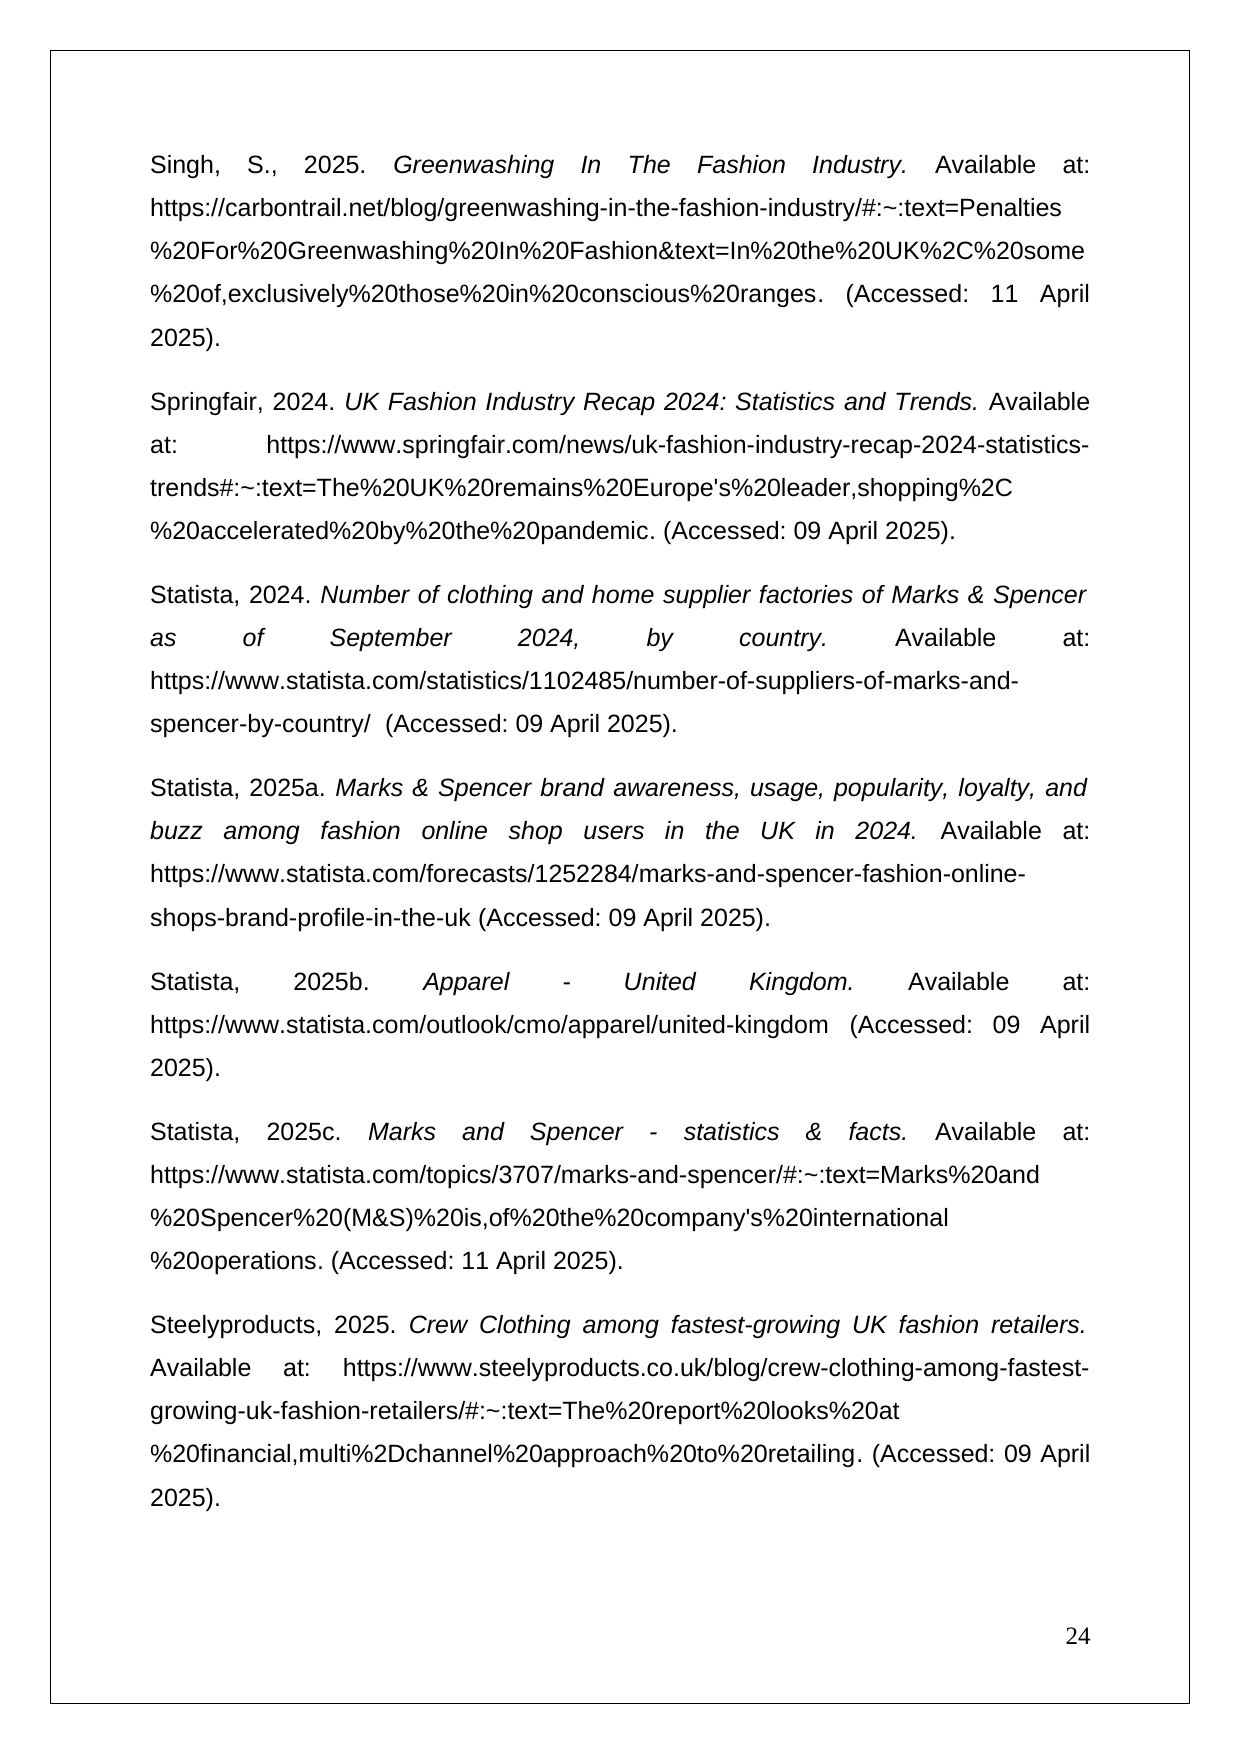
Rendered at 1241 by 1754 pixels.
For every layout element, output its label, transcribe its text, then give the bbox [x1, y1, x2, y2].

text Statista, 2025a. Marks & Spencer brand awareness, usage, popularity, loyalty, and buzz among fashion online shop users in the UK in 2024. Available at: https://www.statista.com/forecasts/1252284/marks-and-spencer-fashion-online-shops-brand-profile-in-the-uk (Accessed: 09 April 2025). [150, 773, 1090, 931]
text Statista, 2024. Number of clothing and home supplier factories of Marks & Spencer as of September 2024, by country. Available at: https://www.statista.com/statistics/1102485/number-of-suppliers-of-marks-and-spencer-by-country/ (Accessed: 09 April 2025). [150, 580, 1090, 738]
text Singh, S., 2025. Greenwashing In The Fashion Industry. Available at: https://carbontrail.net/blog/greenwashing-in-the-fashion-industry/#:~:text=Penalties%20For%20Greenwashing%20In%20Fashion&text=In%20the%20UK%2C%20some%20of,exclusively%20those%20in%20conscious%20ranges. (Accessed: 11 April 2025). [150, 150, 1090, 351]
text Springfair, 2024. UK Fashion Industry Recap 2024: Statistics and Trends. Available at: https://www.springfair.com/news/uk-fashion-industry-recap-2024-statistics-trends#:~:text=The%20UK%20remains%20Europe's%20leader,shopping%2C%20accelerated%20by%20the%20pandemic. (Accessed: 09 April 2025). [150, 386, 1090, 544]
text Statista, 2025c. Marks and Spencer - statistics & facts. Available at: https://www.statista.com/topics/3707/marks-and-spencer/#:~:text=Marks%20and%20Spencer%20(M&S)%20is,of%20the%20company's%20international%20operations. (Accessed: 11 April 2025). [150, 1117, 1090, 1275]
text Statista, 2025b. Apparel - United Kingdom. Available at: https://www.statista.com/outlook/cmo/apparel/united-kingdom (Accessed: 09 April 2025). [150, 966, 1090, 1081]
text Steelyproducts, 2025. Crew Clothing among fastest-growing UK fashion retailers. Available at: https://www.steelyproducts.co.uk/blog/crew-clothing-among-fastest-growing-uk-fashion-retailers/#:~:text=The%20report%20looks%20at%20financial,multi%2Dchannel%20approach%20to%20retailing. (Accessed: 09 April 2025). [150, 1310, 1090, 1511]
